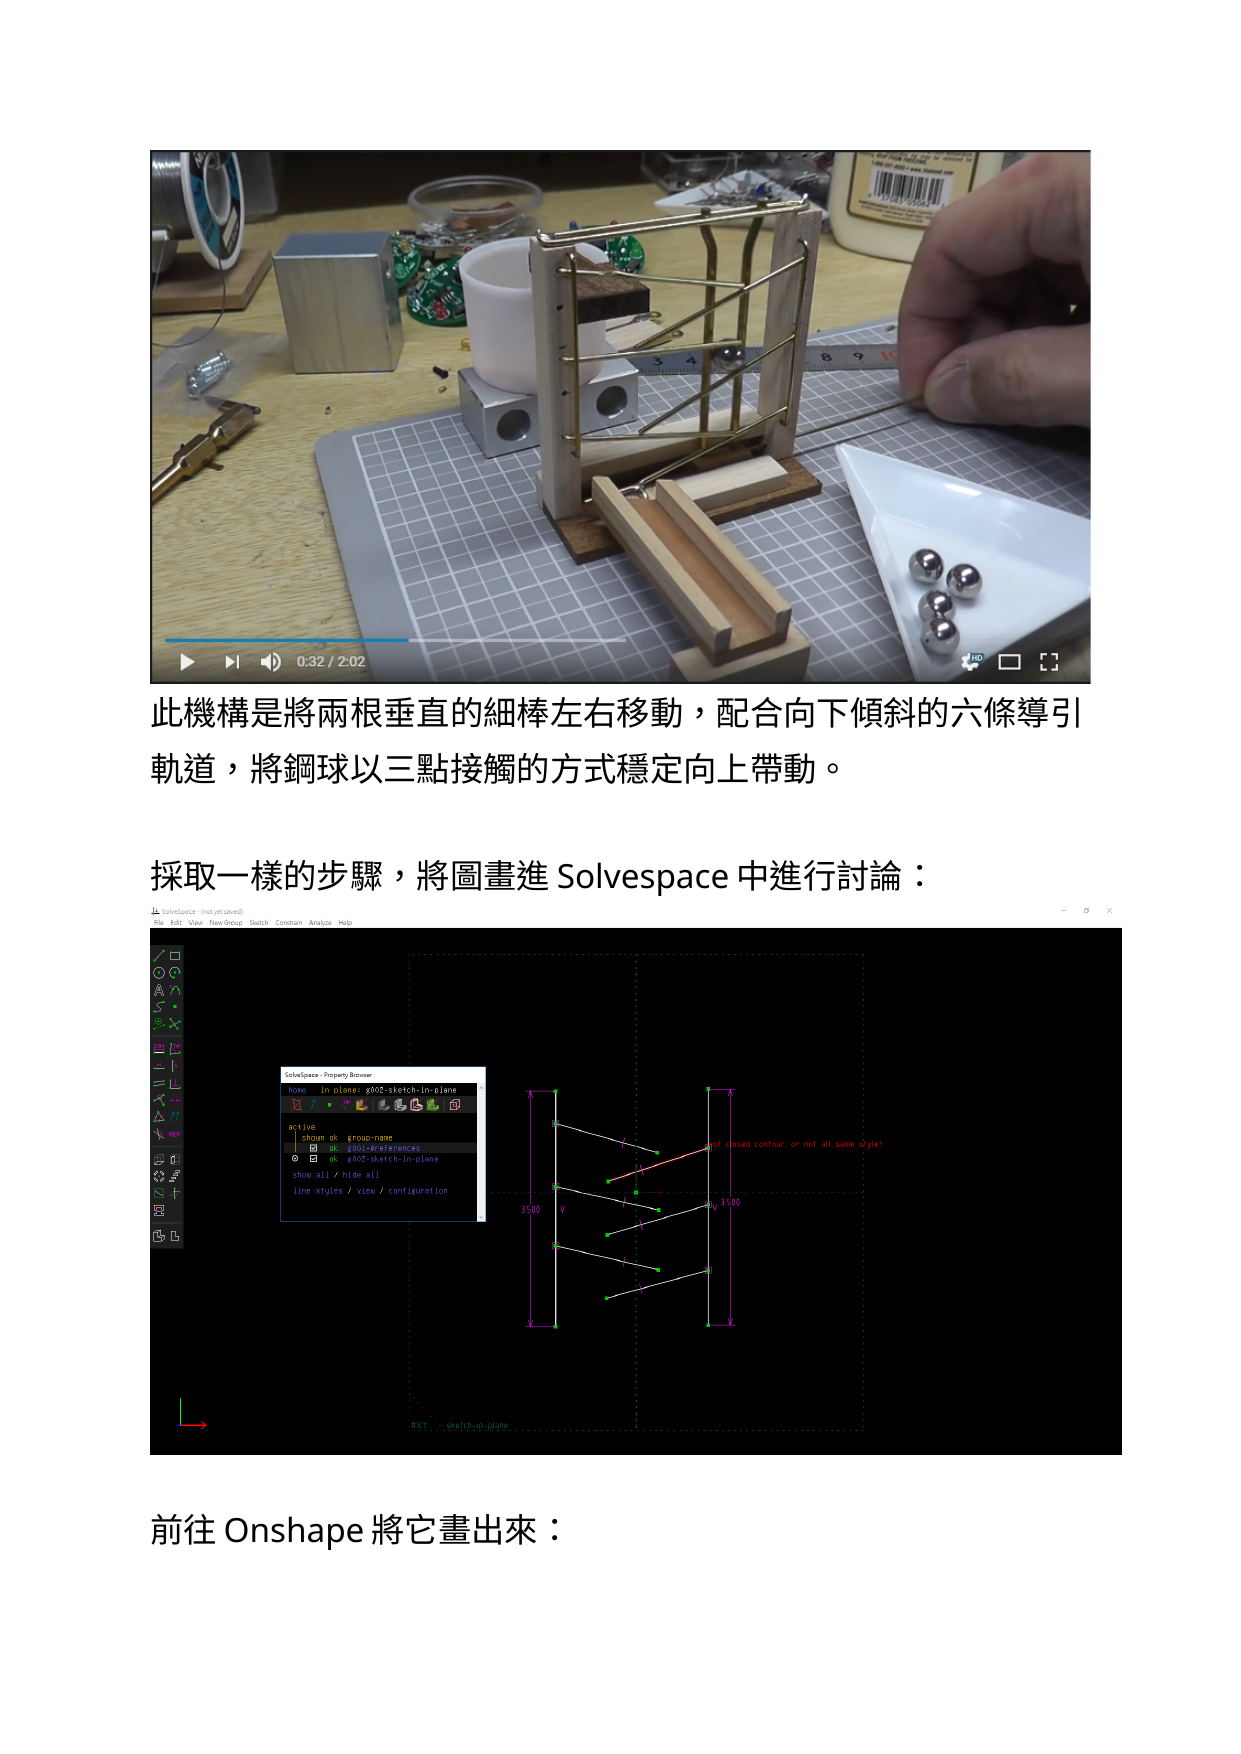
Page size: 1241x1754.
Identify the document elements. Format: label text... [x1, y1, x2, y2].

text 此機構是將兩根垂直的細棒左右移動，配合向下傾斜的六條導引軌道，將鋼球以三點接觸的方式穩定向上帶動。 [150, 687, 1090, 791]
text 採取一樣的步驟，將圖畫進Solvespace中進行討論： [150, 850, 1090, 899]
picture [150, 905, 1122, 1455]
text 前往Onshape將它畫出來： [150, 1504, 1090, 1552]
picture [150, 150, 1091, 684]
